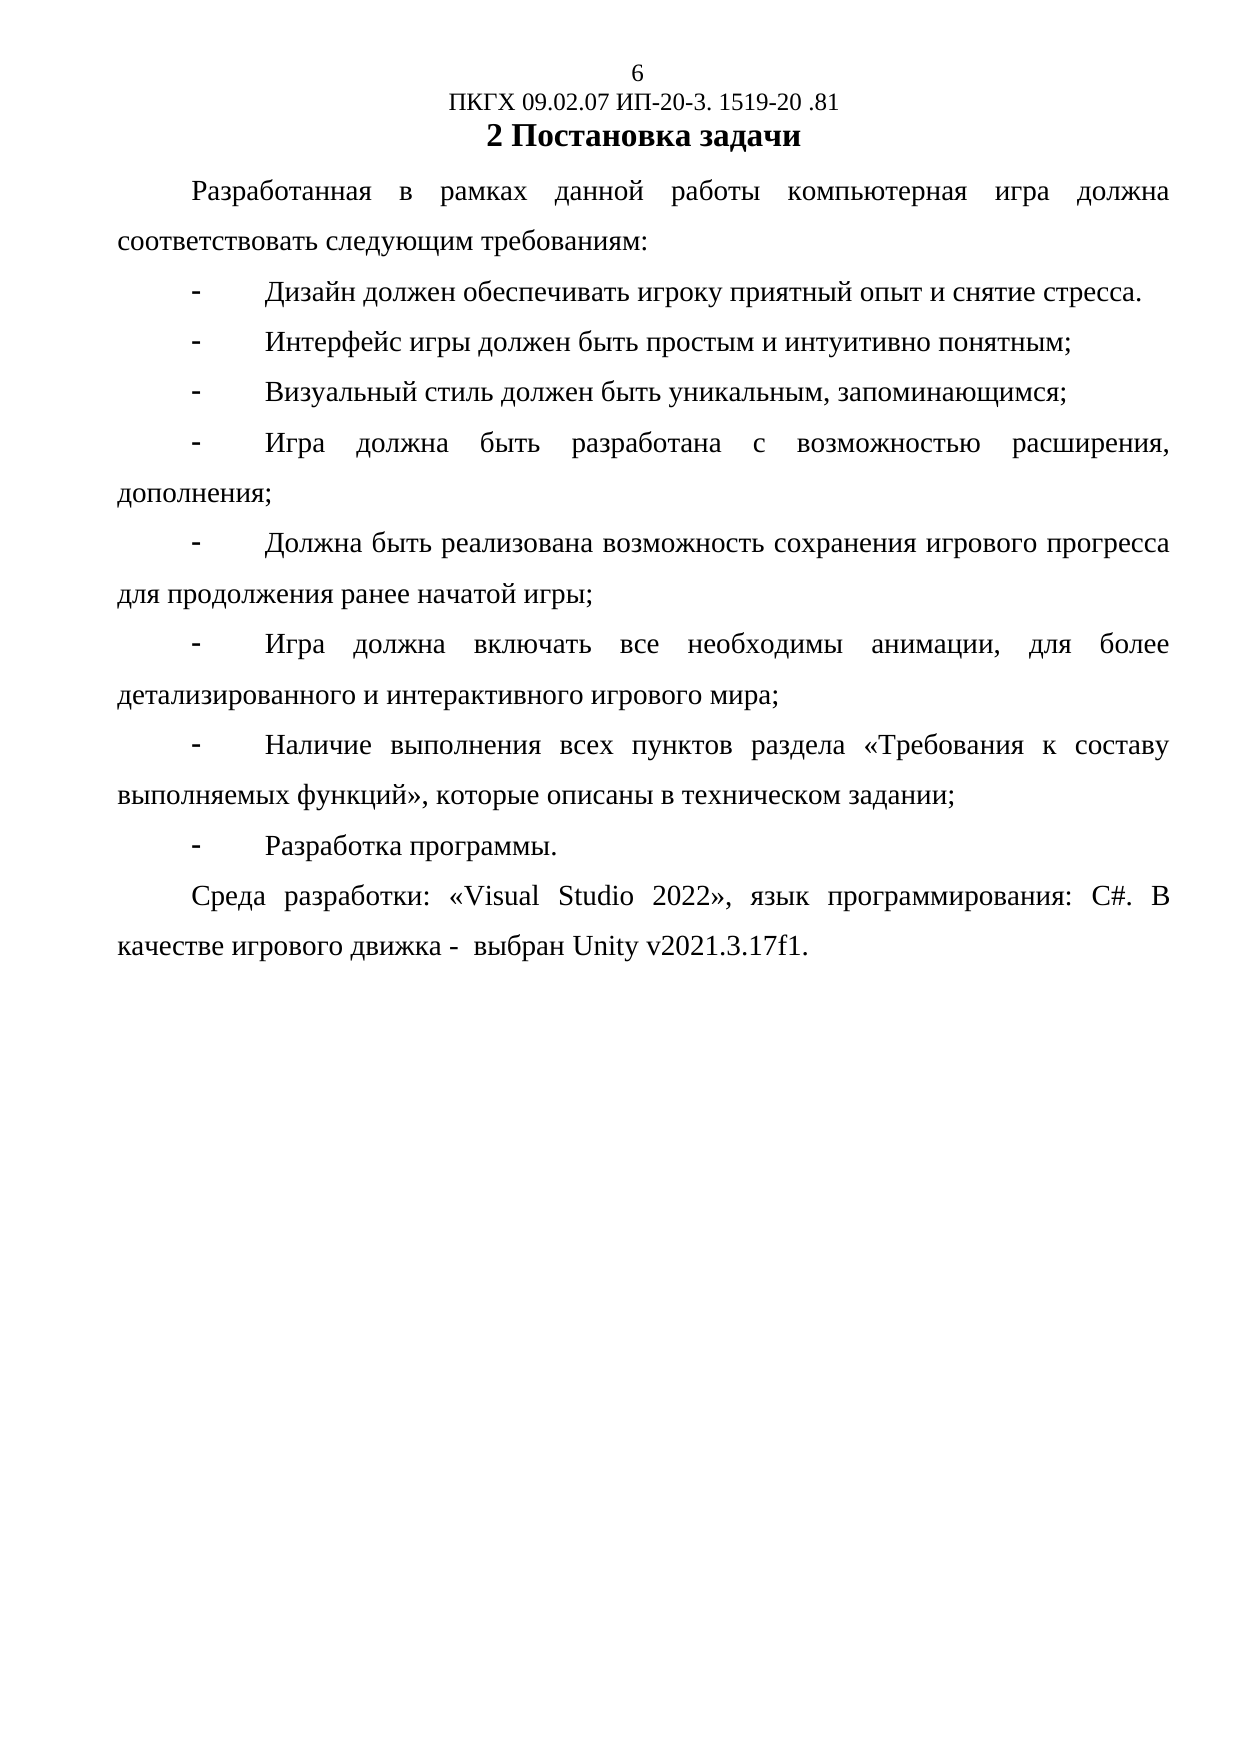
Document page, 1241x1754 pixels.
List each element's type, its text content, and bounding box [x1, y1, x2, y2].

list Визуальный стиль должен быть уникальным, запоминающимся; [117, 374, 1170, 408]
list Игра должна быть разработана с возможностью расширения, дополнения; [117, 425, 1170, 509]
list Наличие выполнения всех пунктов раздела «Требования к составу выполняемых функций», которые описаны в техническом задании; [117, 727, 1170, 811]
text Среда разработки: «Visual Studio 2022», язык программирования: C#. В качестве игрового движка - выбран Unity v2021.3.17f1. [117, 878, 1170, 962]
subtitle 2 Постановка задачи [117, 116, 1170, 154]
list Дизайн должен обеспечивать игроку приятный опыт и снятие стресса. [117, 274, 1170, 307]
list Должна быть реализована возможность сохранения игрового прогресса для продолжения ранее начатой игры; [117, 526, 1170, 609]
list Игра должна включать все необходимы анимации, для более детализированного и интерактивного игрового мира; [117, 626, 1170, 710]
list Разработка программы. [117, 828, 1170, 861]
text Разработанная в рамках данной работы компьютерная игра должна соответствовать следующим требованиям: [117, 173, 1170, 257]
list Интерфейс игры должен быть простым и интуитивно понятным; [117, 324, 1170, 358]
